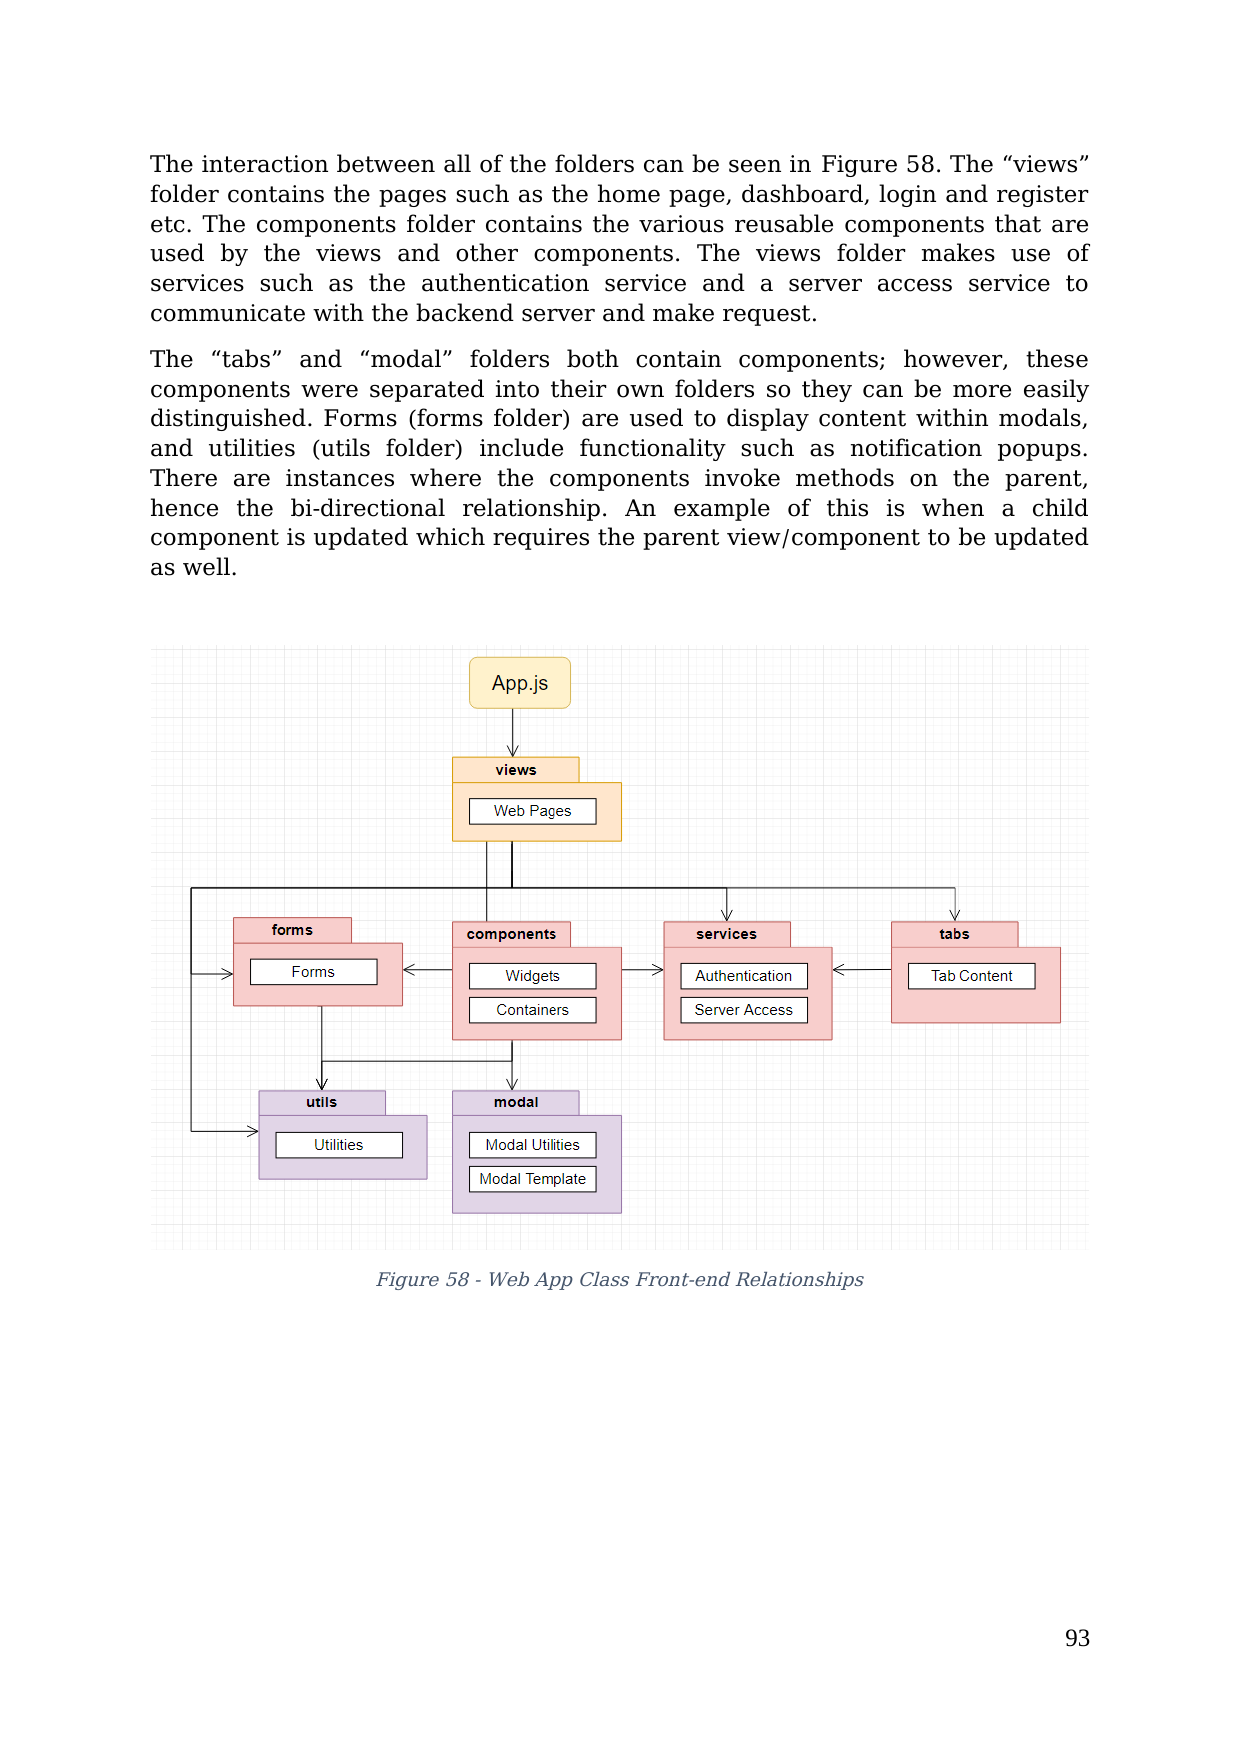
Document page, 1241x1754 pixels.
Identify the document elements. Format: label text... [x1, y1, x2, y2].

text The “tabs” and “modal” folders both contain components; however, these components were separated into their own folders so they can be more easily distinguished. Forms (forms folder) are used to display content within modals, and utilities (utils folder) include functionality such as notification popups. There are instances where the components invoke methods on the parent, hence the bi-directional relationship. An example of this is when a child component is updated which requires the parent view/component to be updated as well. [150, 345, 1090, 580]
picture [151, 645, 1090, 1250]
text The interaction between all of the folders can be seen in Figure 58. The “views” folder contains the pages such as the home page, dashboard, login and register etc. The components folder contains the various reusable components that are used by the views and other components. The views folder makes use of services such as the authentication service and a server access service to communicate with the backend server and make request. [150, 150, 1090, 326]
text Figure 58 - Web App Class Front-end Relationships [150, 1268, 1090, 1291]
